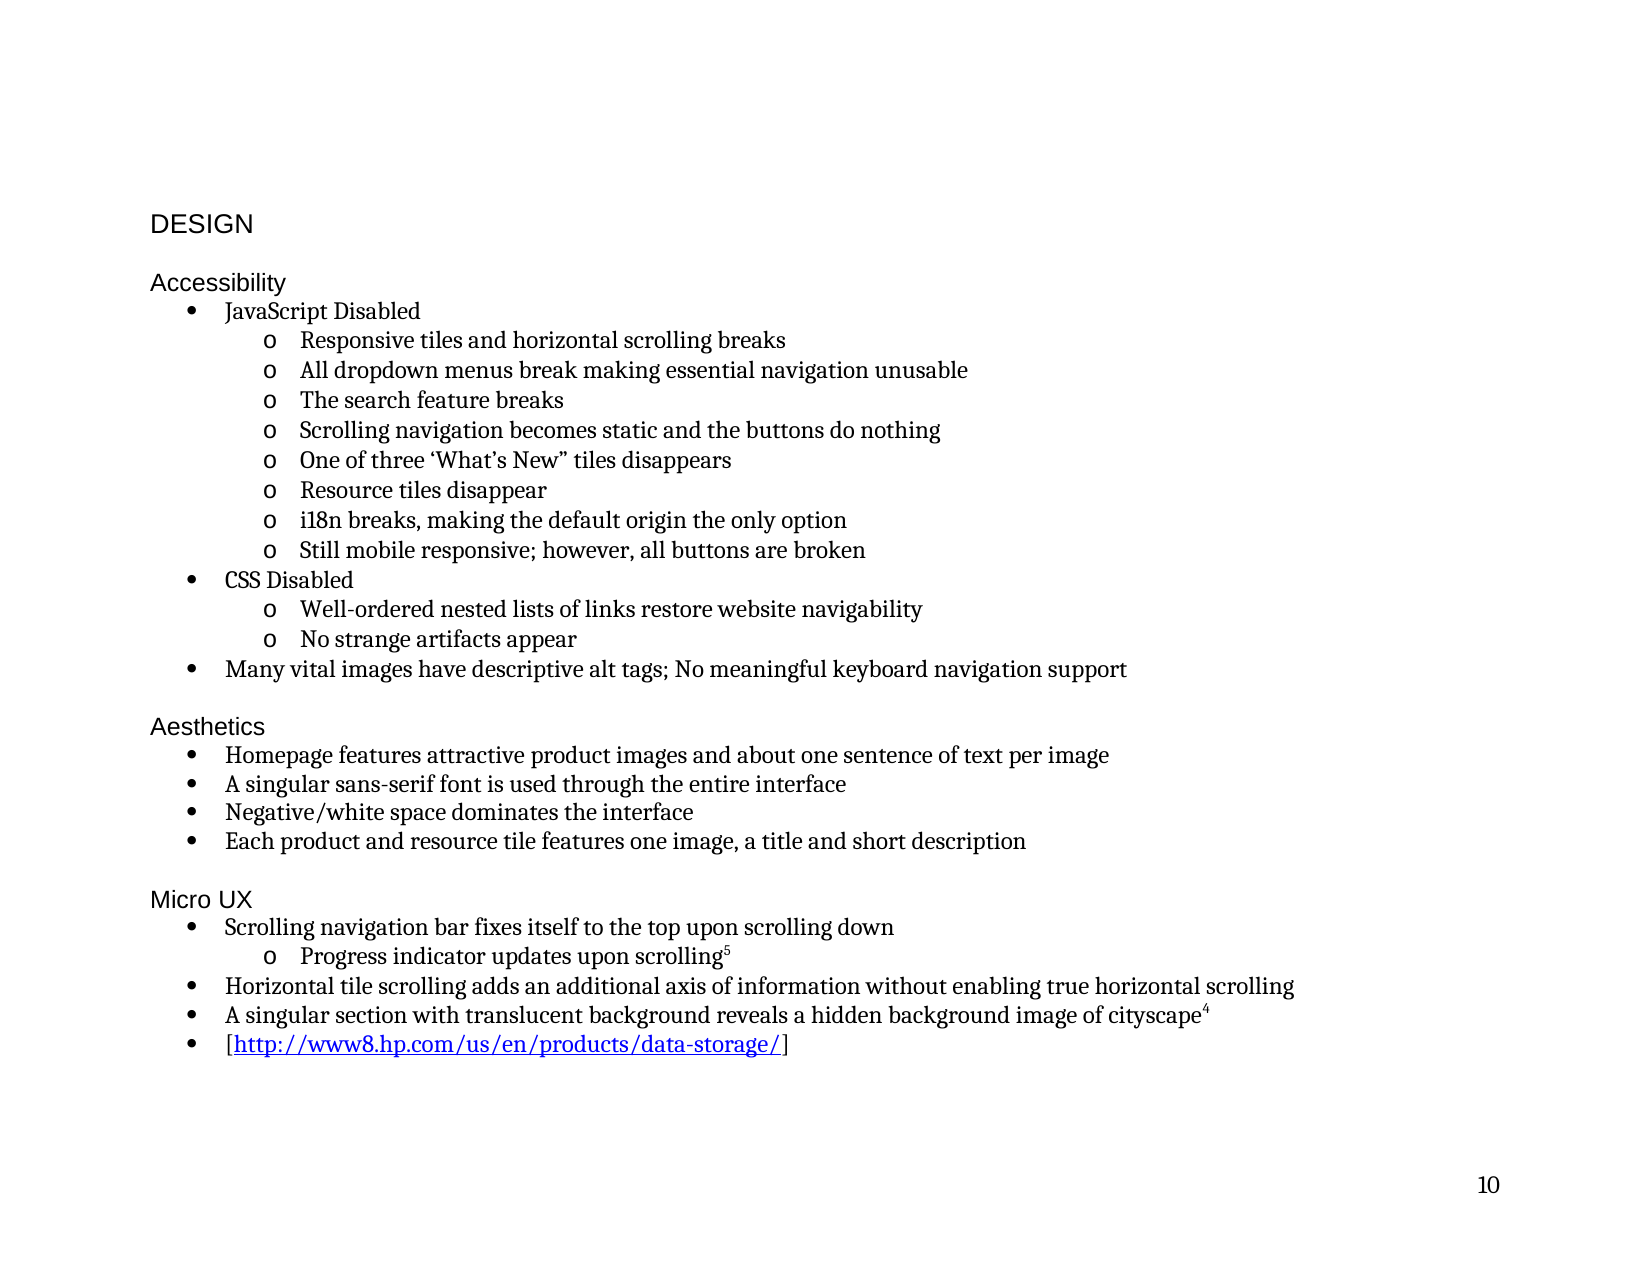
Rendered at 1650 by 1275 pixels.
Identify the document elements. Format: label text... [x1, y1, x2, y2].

list Many vital images have descriptive alt tags; No meaningful keyboard navigation support [187, 654, 1500, 683]
list JavaScript Disabled [187, 297, 1500, 326]
list CSS Disabled [187, 566, 1500, 594]
list Scrolling navigation becomes static and the buttons do nothing [262, 416, 1500, 446]
list Progress indicator updates upon scrolling5 [262, 942, 1500, 972]
list A singular section with translucent background reveals a hidden background image of cityscape4 [187, 1001, 1500, 1029]
list Resource tiles disappear [262, 476, 1500, 506]
list Each product and resource tile features one image, a title and short description [187, 827, 1500, 856]
list Homepage features attractive product images and about one sentence of text per image [187, 741, 1500, 769]
list A singular sans-serif font is used through the entire interface [187, 769, 1500, 798]
list Scrolling navigation bar fixes itself to the top upon scrolling down [187, 913, 1500, 942]
list [http://www8.hp.com/us/en/products/data-storage/] [187, 1029, 1500, 1058]
subtitle DESIGN [150, 208, 1500, 239]
list All dropdown menus break making essential navigation unusable [262, 356, 1500, 386]
list Well-ordered nested lists of links restore website navigability [262, 594, 1500, 624]
list One of three ‘What’s New” tiles disappears [262, 446, 1500, 476]
text Aesthetics [150, 712, 1500, 741]
list The search feature breaks [262, 386, 1500, 416]
list Negative/white space dominates the interface [187, 798, 1500, 827]
text Micro UX [150, 884, 1500, 913]
list Responsive tiles and horizontal scrolling breaks [262, 326, 1500, 356]
list Still mobile responsive; however, all buttons are broken [262, 536, 1500, 566]
list i18n breaks, making the default origin the only option [262, 506, 1500, 536]
text Accessibility [150, 268, 1500, 297]
list Horizontal tile scrolling adds an additional axis of information without enabling true horizontal scrolling [187, 972, 1500, 1001]
list No strange artifacts appear [262, 624, 1500, 654]
